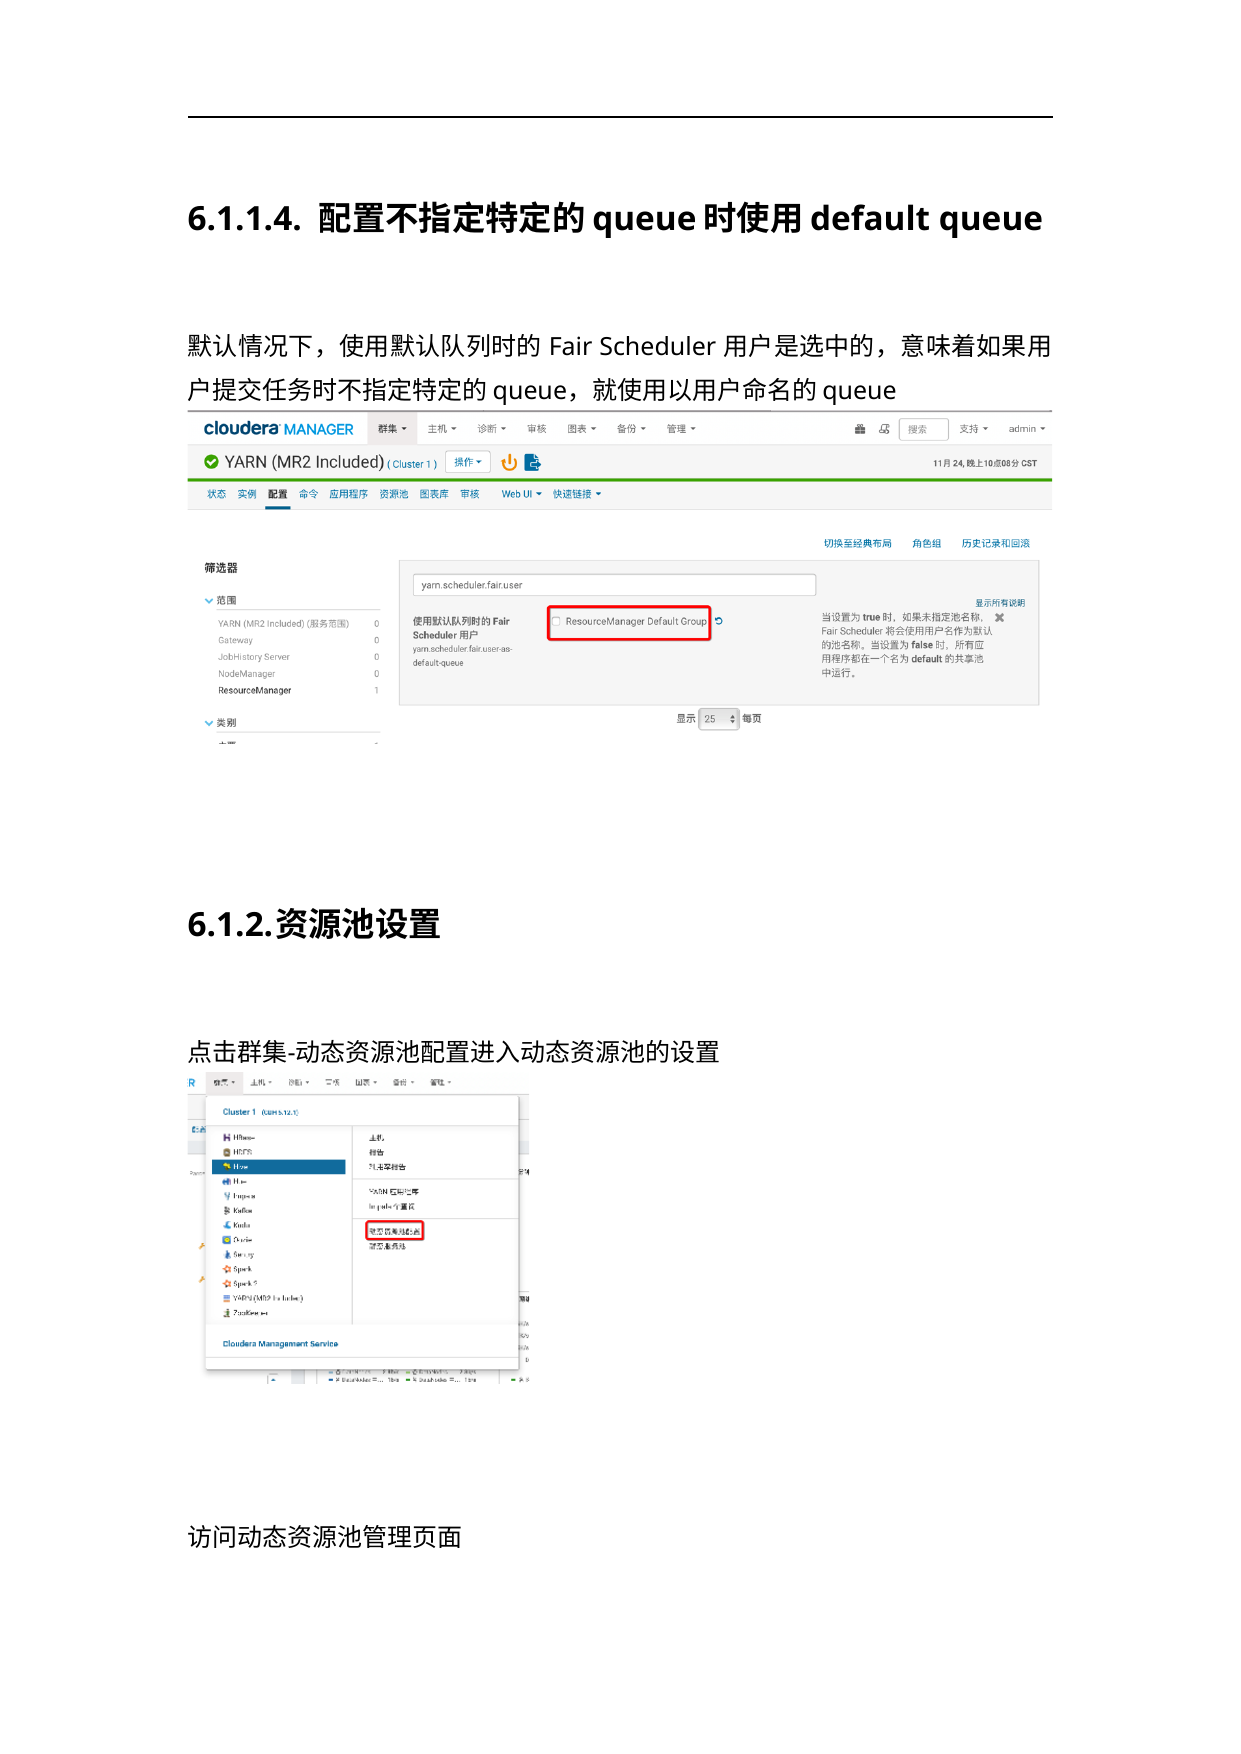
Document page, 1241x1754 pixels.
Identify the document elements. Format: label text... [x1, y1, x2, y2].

text 点击群集-动态资源池配置进入动态资源池的设置 [187, 1029, 1053, 1073]
text 访问动态资源池管理页面 [187, 1513, 1053, 1558]
subtitle 配置不指定特定的queue时使用default queue [187, 172, 1053, 260]
subtitle 资源池设置 [187, 878, 1053, 966]
text 默认情况下，使用默认队列时的 Fair Scheduler 用户是选中的，意味着如果用户提交任务时不指定特定的queue，就使用以用户命名的queue [187, 322, 1053, 410]
